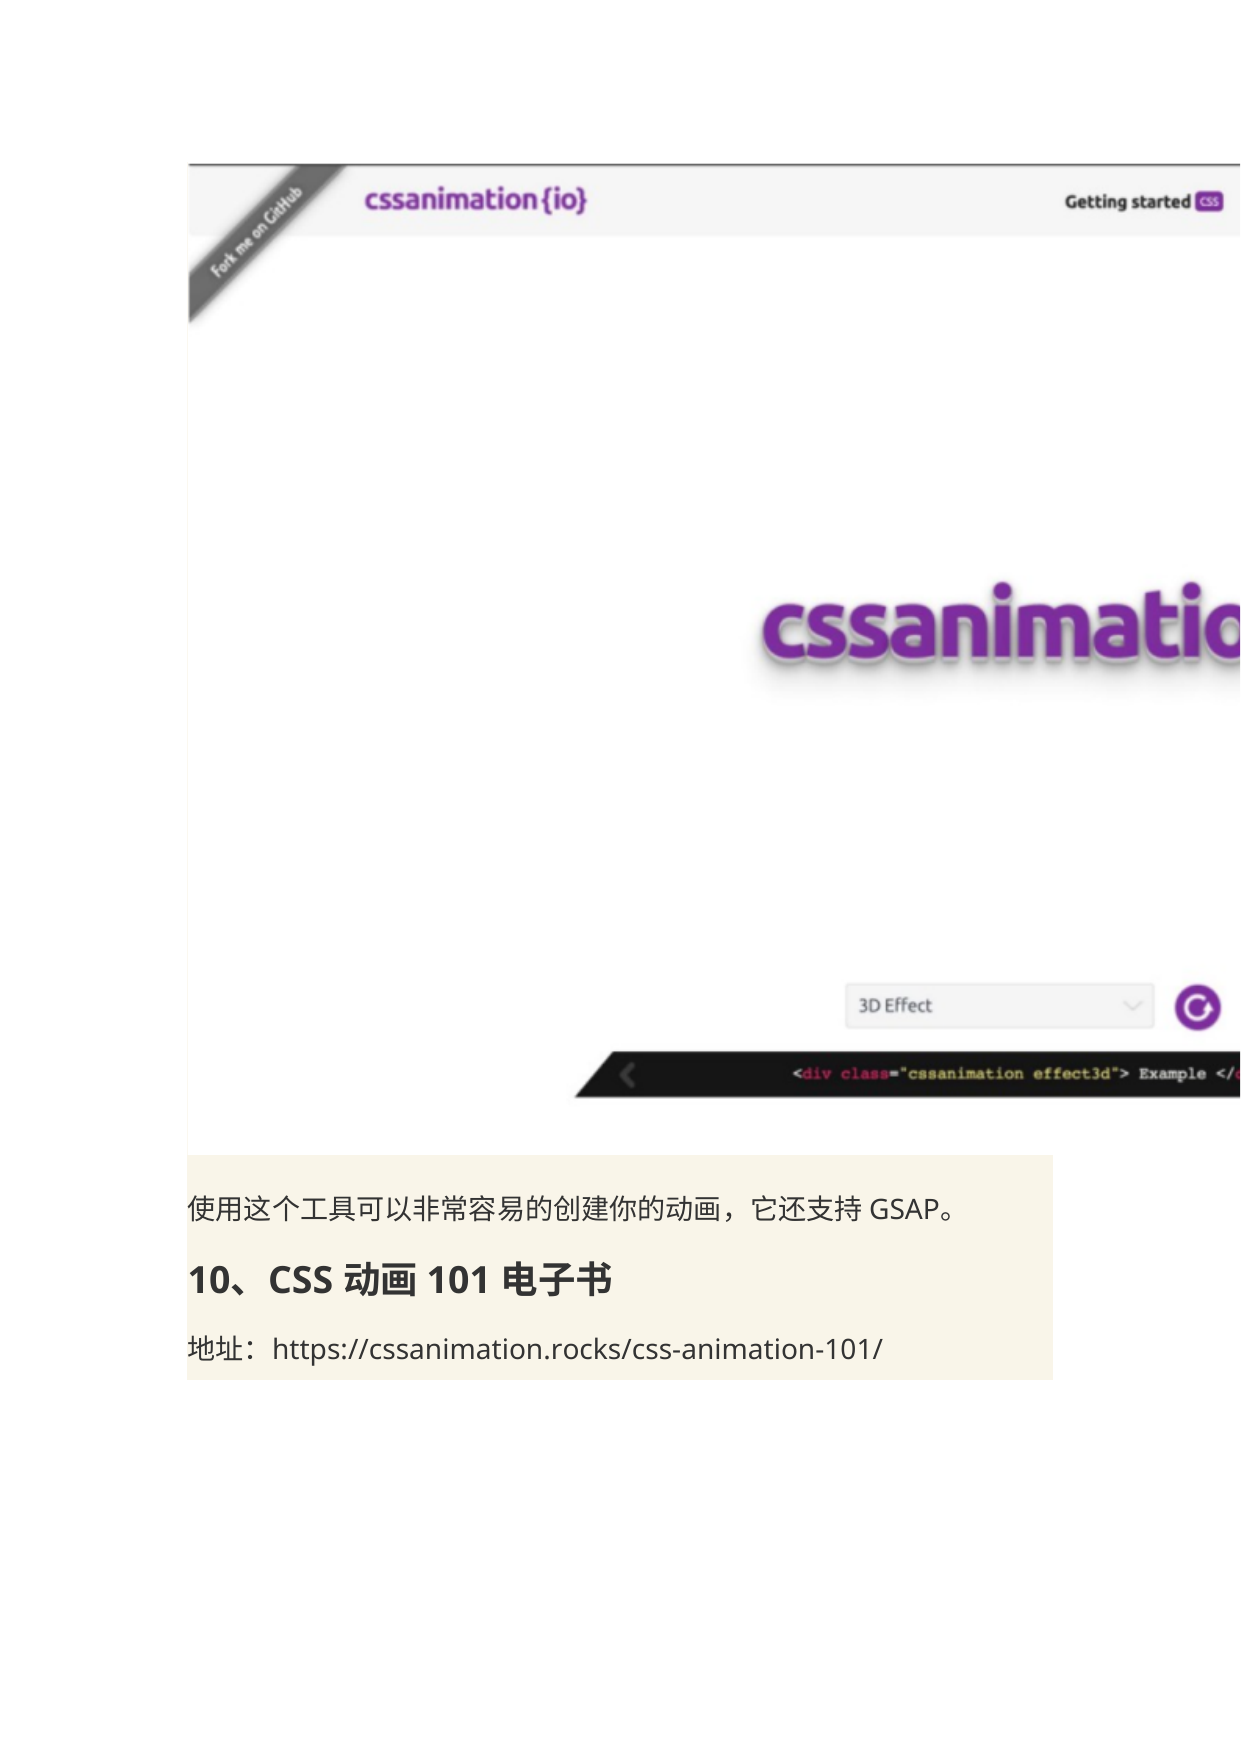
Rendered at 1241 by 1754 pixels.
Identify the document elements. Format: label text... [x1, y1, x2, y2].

text 地址：https://cssanimation.rocks/css-animation-101/ [187, 1315, 1053, 1380]
picture [187, 162, 1241, 1155]
text 10、CSS 动画 101 电子书 [187, 1245, 1053, 1310]
text 使用这个工具可以非常容易的创建你的动画，它还支持 GSAP。 [187, 1174, 1053, 1239]
